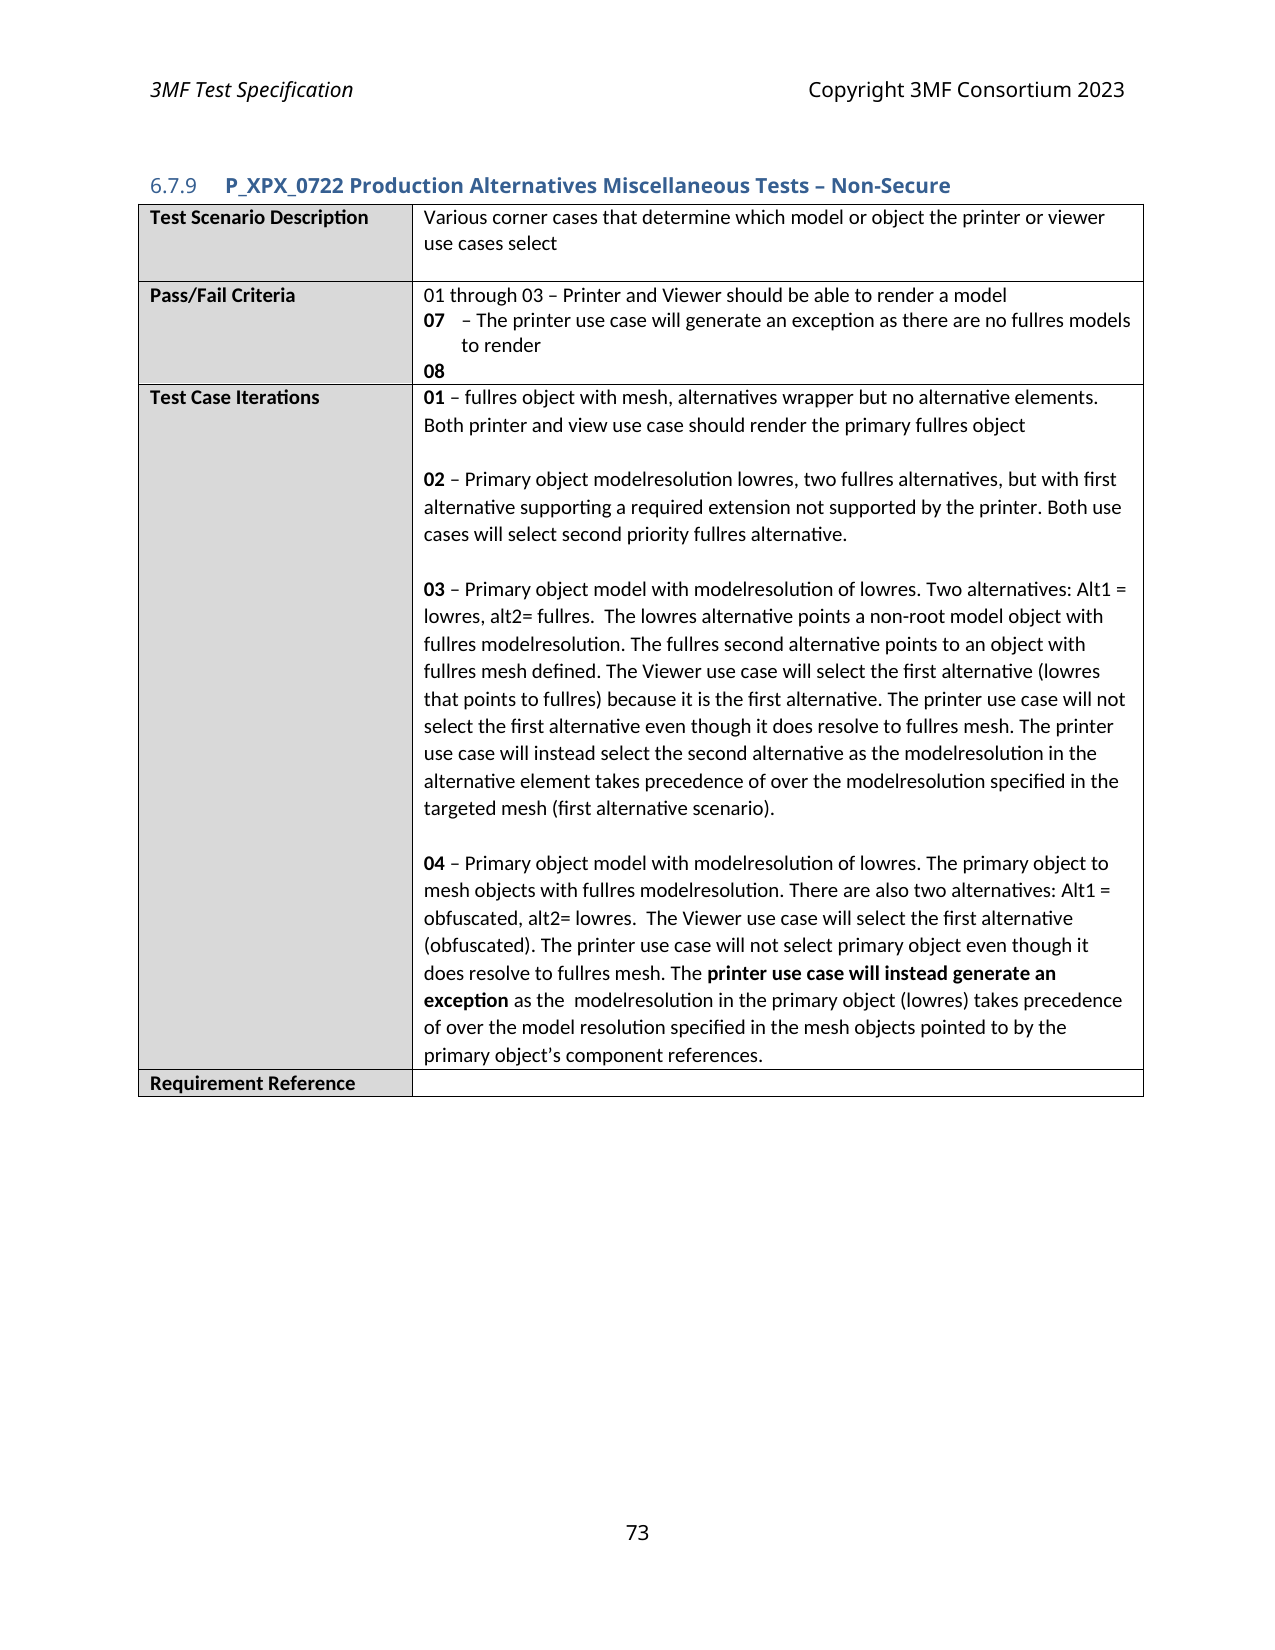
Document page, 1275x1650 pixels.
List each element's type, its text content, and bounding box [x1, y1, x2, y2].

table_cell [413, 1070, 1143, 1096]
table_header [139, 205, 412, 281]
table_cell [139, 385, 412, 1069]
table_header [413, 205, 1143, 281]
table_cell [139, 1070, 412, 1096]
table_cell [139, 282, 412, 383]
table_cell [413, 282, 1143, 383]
subtitle P_XPX_0722 Production Alternatives Miscellaneous Tests – Non-Secure [150, 171, 1125, 199]
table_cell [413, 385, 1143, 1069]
